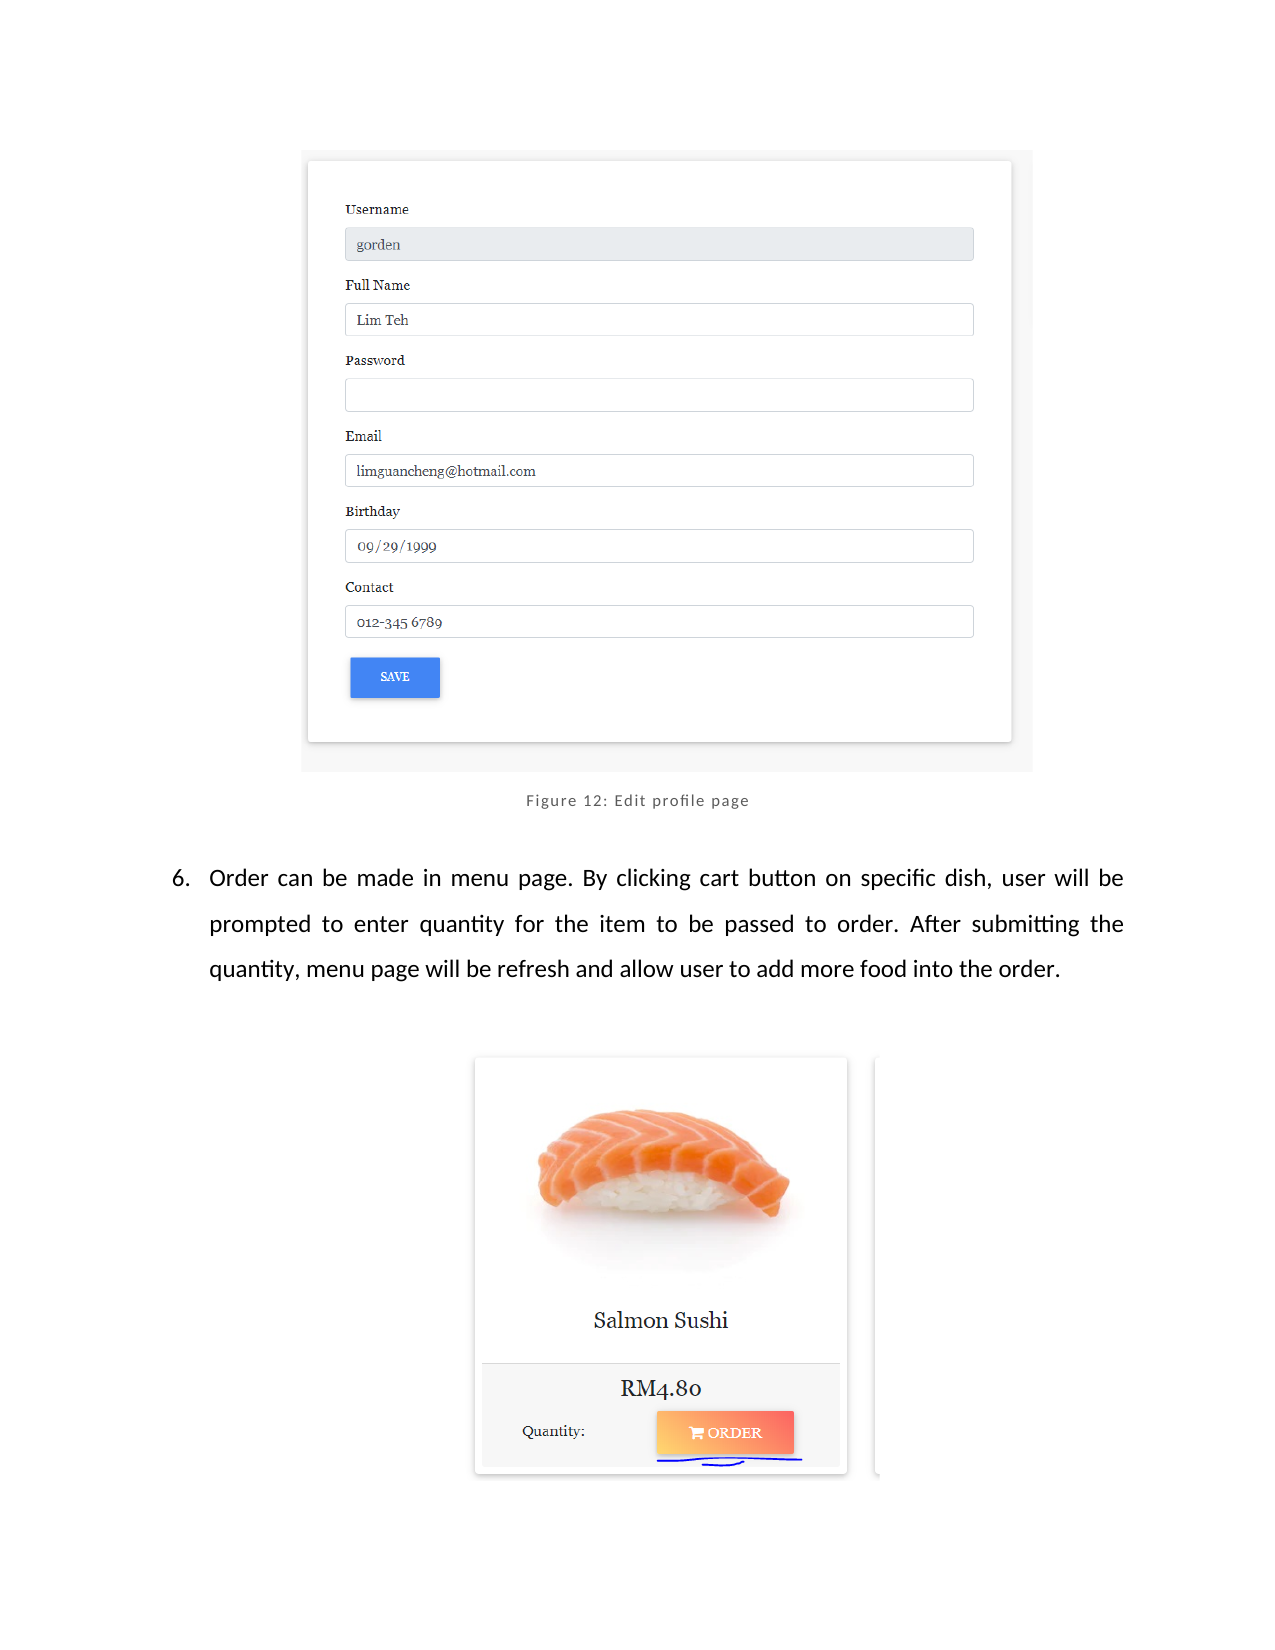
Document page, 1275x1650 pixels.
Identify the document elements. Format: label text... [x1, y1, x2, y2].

subtitle Figure 12: Edit profile page [150, 791, 1125, 811]
list Order can be made in menu page. By clicking cart button on specific dish, user will be prompted to enter quantity for the item to be passed to order. After submitting the quantity, menu page will be refresh and allow user to add more food into the order. [172, 862, 1125, 984]
picture [301, 150, 1033, 772]
picture [454, 1045, 880, 1481]
